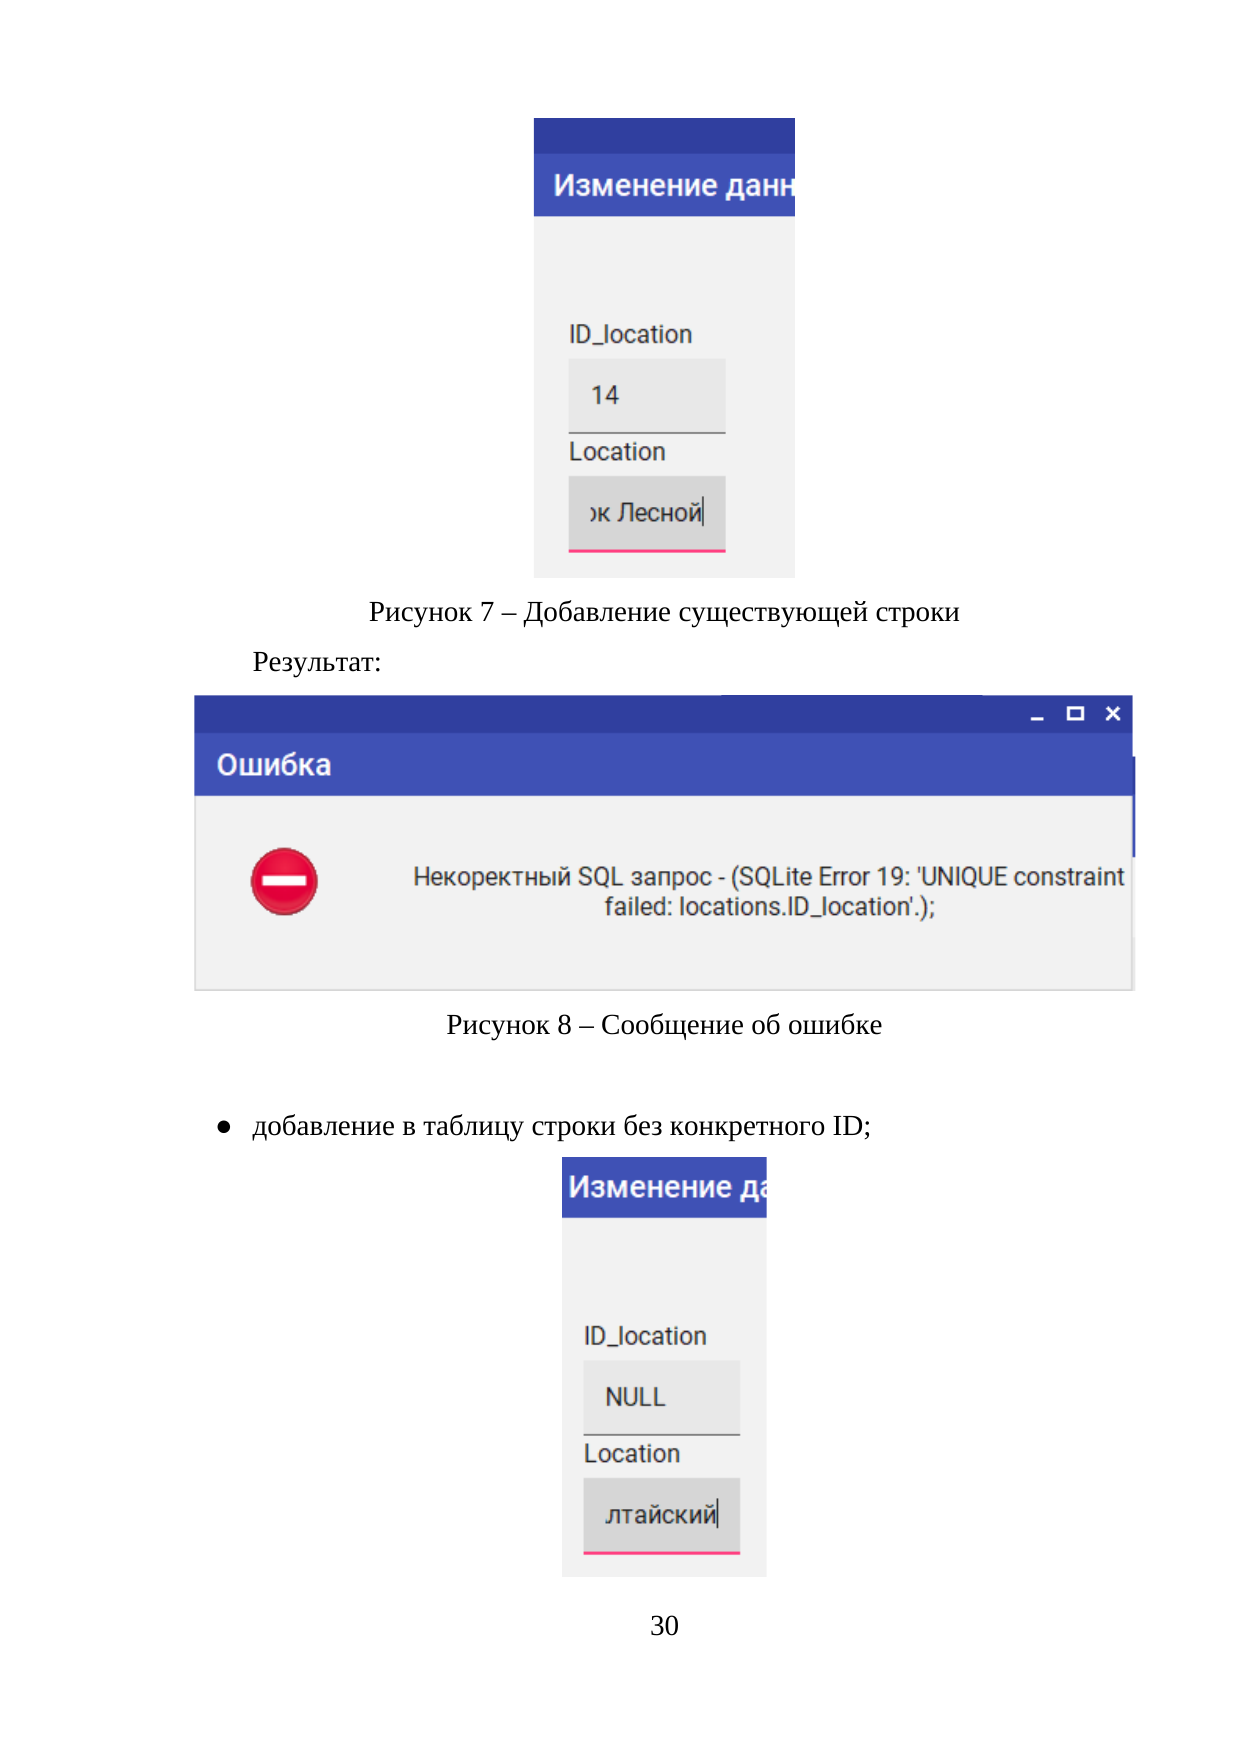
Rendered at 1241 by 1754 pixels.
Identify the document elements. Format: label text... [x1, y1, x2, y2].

text Рисунок 7 – Добавление существующей строки [177, 594, 1152, 628]
text Результат: [177, 644, 1152, 678]
picture [193, 695, 1136, 991]
text Рисунок 8 – Сообщение об ошибке [177, 1007, 1152, 1041]
picture [562, 1157, 767, 1577]
picture [533, 118, 795, 578]
list добавление в таблицу строки без конкретного ID; [215, 1108, 1152, 1141]
